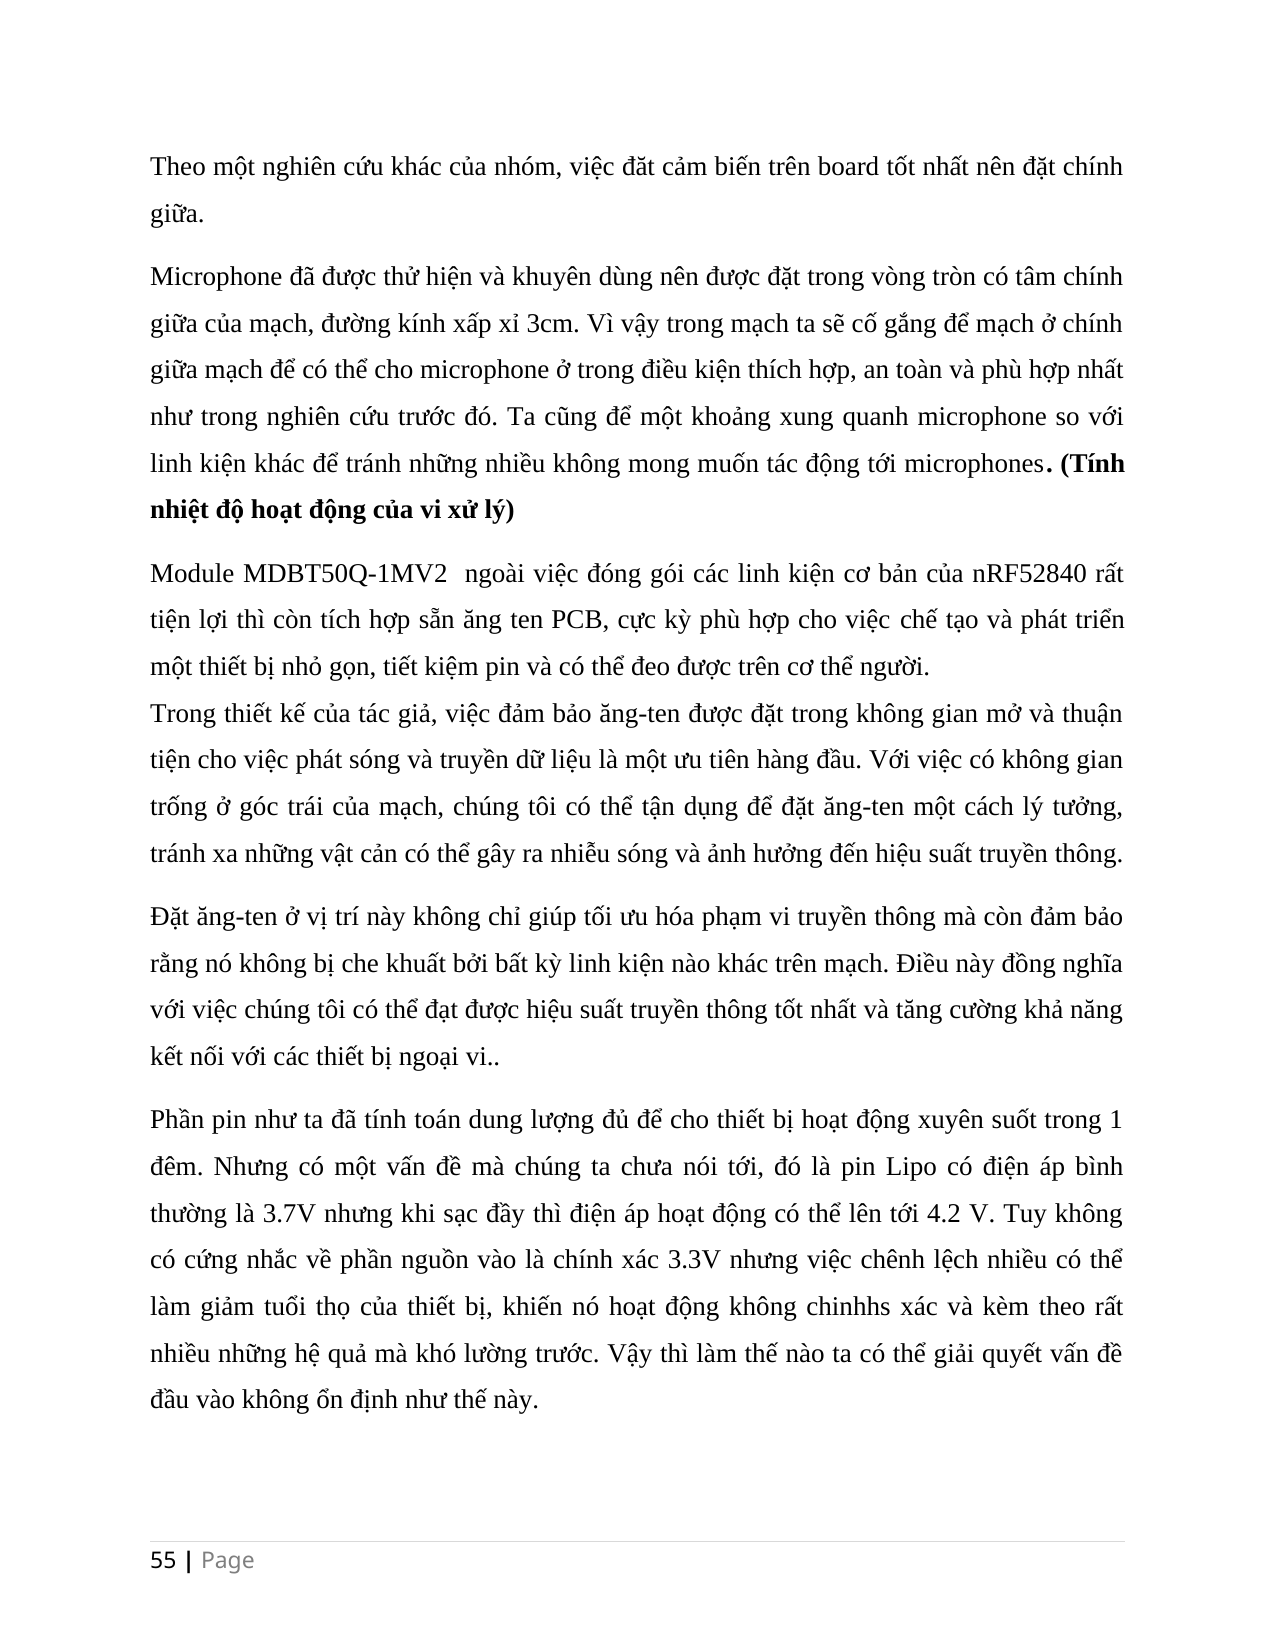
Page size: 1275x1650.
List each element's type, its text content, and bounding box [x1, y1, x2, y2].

text Trong thiết kế của tác giả, việc đảm bảo ăng-ten được đặt trong không gian mở và thuận tiện cho việc phát sóng và truyền dữ liệu là một ưu tiên hàng đầu. Với việc có không gian trống ở góc trái của mạch, chúng tôi có thể tận dụng để đặt ăng-ten một cách lý tưởng, tránh xa những vật cản có thể gây ra nhiễu sóng và ảnh hưởng đến hiệu suất truyền thông. [150, 697, 1125, 868]
text Microphone đã được thử hiện và khuyên dùng nên được đặt trong vòng tròn có tâm chính giữa của mạch, đường kính xấp xỉ 3cm. Vì vậy trong mạch ta sẽ cố gắng để mạch ở chính giữa mạch để có thể cho microphone ở trong điều kiện thích hợp, an toàn và phù hợp nhất như trong nghiên cứu trước đó. Ta cũng để một khoảng xung quanh microphone so với linh kiện khác để tránh những nhiều không mong muốn tác động tới microphones. (Tính nhiệt độ hoạt động của vi xử lý) [150, 260, 1125, 524]
text Đặt ăng-ten ở vị trí này không chỉ giúp tối ưu hóa phạm vi truyền thông mà còn đảm bảo rằng nó không bị che khuất bởi bất kỳ linh kiện nào khác trên mạch. Điều này đồng nghĩa với việc chúng tôi có thể đạt được hiệu suất truyền thông tốt nhất và tăng cường khả năng kết nối với các thiết bị ngoại vi.. [150, 900, 1125, 1071]
text Phần pin như ta đã tính toán dung lượng đủ để cho thiết bị hoạt động xuyên suốt trong 1 đêm. Nhưng có một vấn đề mà chúng ta chưa nói tới, đó là pin Lipo có điện áp bình thường là 3.7V nhưng khi sạc đầy thì điện áp hoạt động có thể lên tới 4.2 V. Tuy không có cứng nhắc về phần nguồn vào là chính xác 3.3V nhưng việc chênh lệch nhiều có thể làm giảm tuổi thọ của thiết bị, khiến nó hoạt động không chinhhs xác và kèm theo rất nhiều những hệ quả mà khó lường trước. Vậy thì làm thế nào ta có thể giải quyết vấn đề đầu vào không ổn định như thế này. [150, 1103, 1125, 1414]
text Theo một nghiên cứu khác của nhóm, việc đăt cảm biến trên board tốt nhất nên đặt chính giữa. [150, 150, 1125, 228]
text Module MDBT50Q-1MV2 ngoài việc đóng gói các linh kiện cơ bản của nRF52840 rất tiện lợi thì còn tích hợp sẵn ăng ten PCB, cực kỳ phù hợp cho việc chế tạo và phát triển một thiết bị nhỏ gọn, tiết kiệm pin và có thể đeo được trên cơ thể người. [150, 557, 1125, 681]
